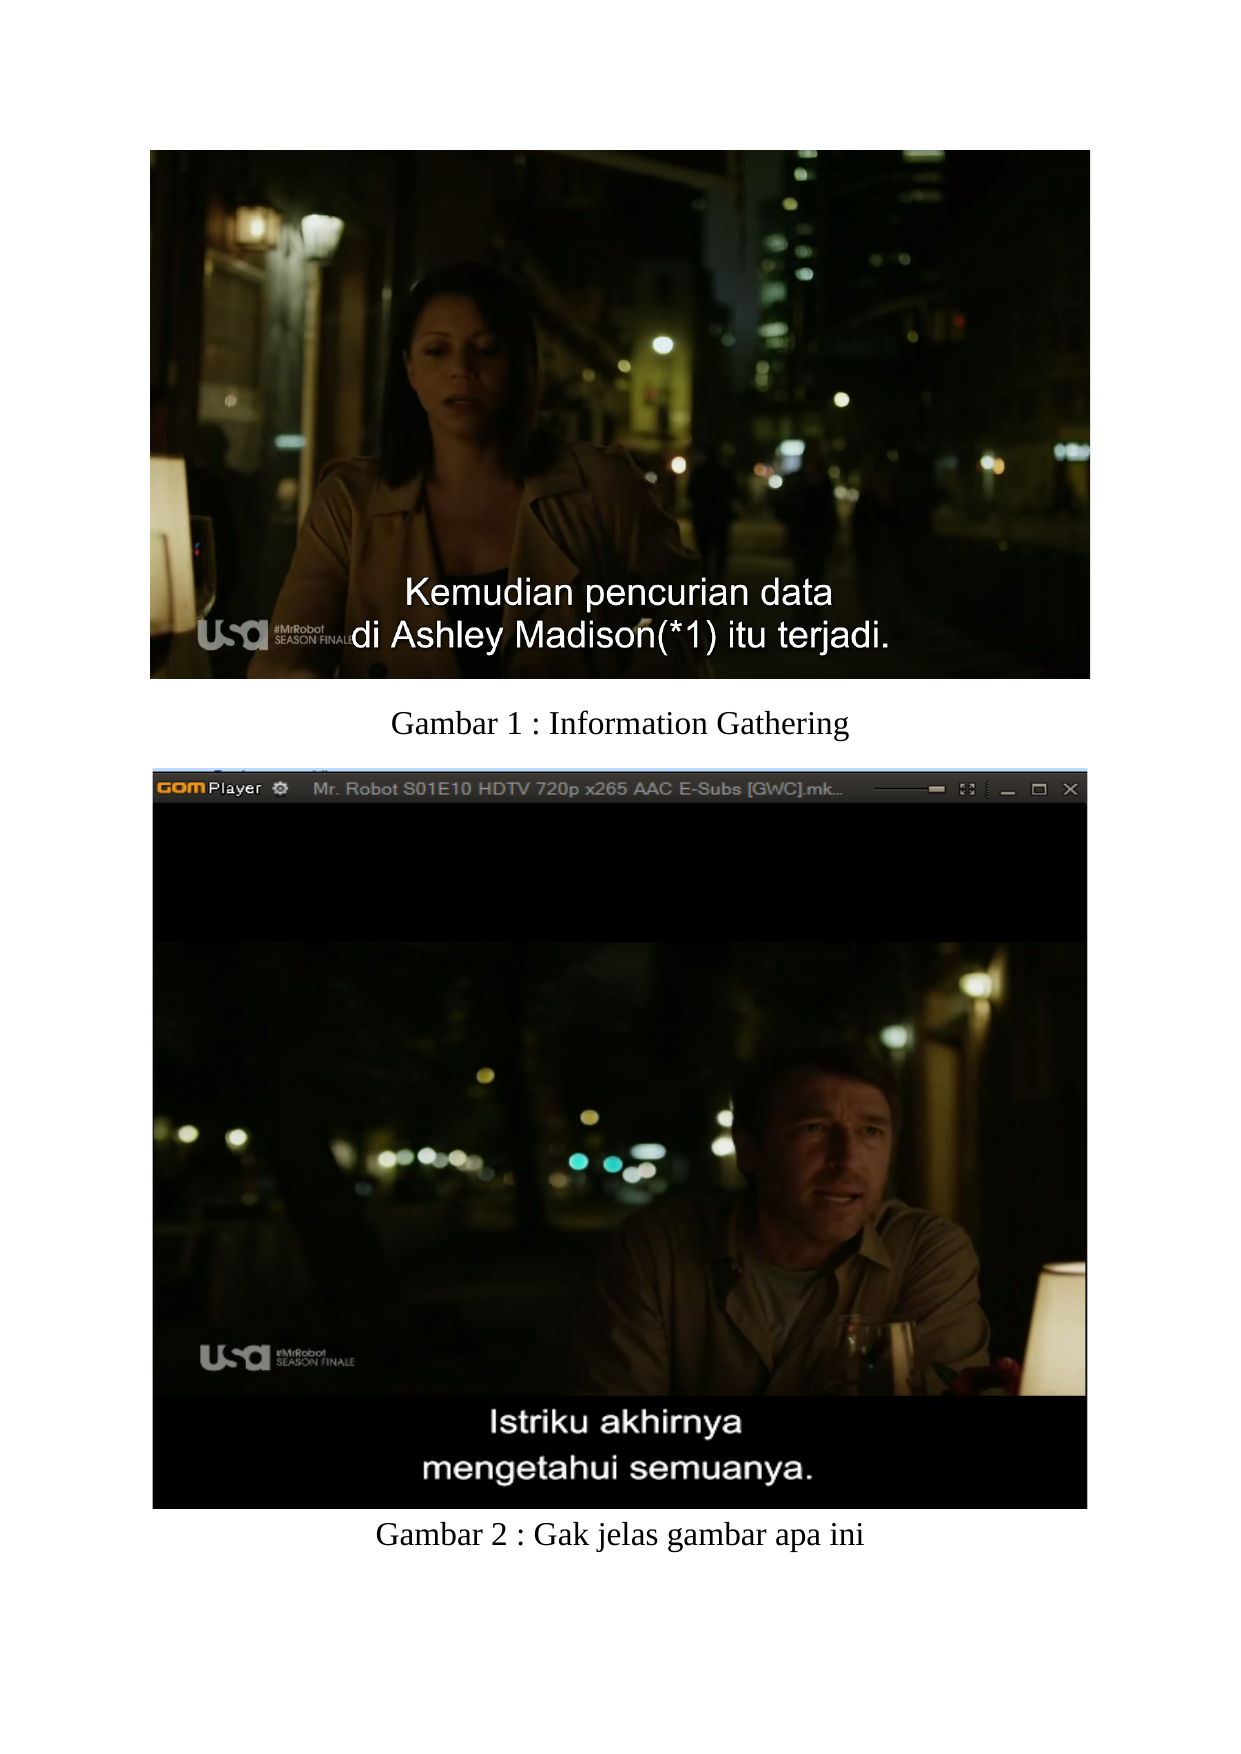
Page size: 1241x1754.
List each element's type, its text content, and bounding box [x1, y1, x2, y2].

picture [152, 768, 1088, 1509]
text Gambar 1 : Information Gathering [150, 704, 1090, 742]
picture [150, 150, 1091, 679]
